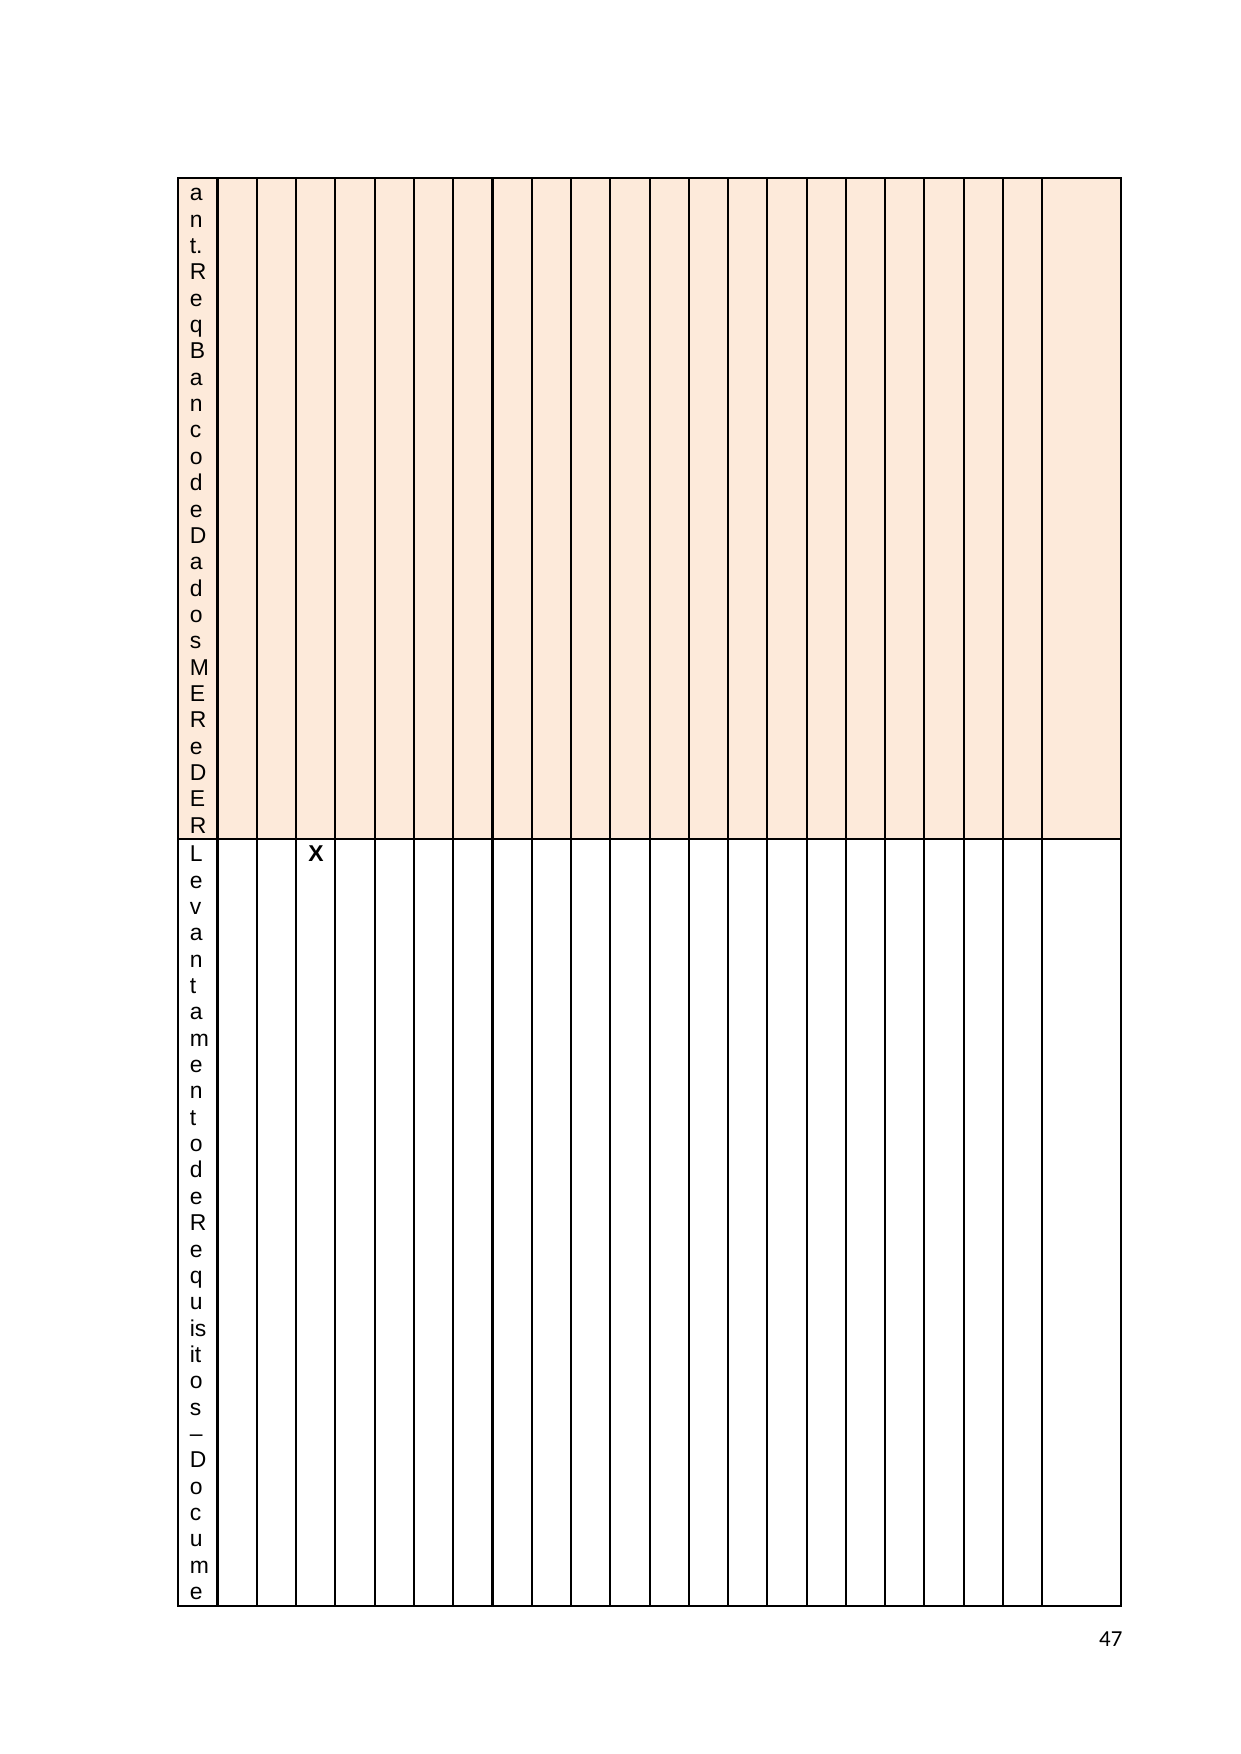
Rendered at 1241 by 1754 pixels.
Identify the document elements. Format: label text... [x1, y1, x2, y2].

table_cell [219, 840, 256, 1604]
table_cell [611, 179, 649, 838]
table_cell [494, 840, 531, 1604]
table_cell [847, 840, 884, 1604]
table_cell [886, 179, 923, 838]
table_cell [179, 179, 216, 838]
table_cell [415, 840, 452, 1604]
table_cell [376, 840, 413, 1604]
table_cell [651, 840, 688, 1604]
table_cell [336, 179, 374, 838]
table_cell [219, 179, 256, 838]
table_cell [376, 179, 413, 838]
table_cell [415, 179, 452, 838]
table_cell [494, 179, 531, 838]
table_cell [808, 840, 845, 1604]
table_cell [258, 840, 295, 1604]
table_cell [965, 179, 1002, 838]
table_cell [925, 840, 963, 1604]
table_cell [729, 179, 766, 838]
table_cell X [297, 840, 334, 1604]
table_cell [179, 840, 216, 1604]
table_cell [336, 840, 374, 1604]
table_cell [454, 179, 491, 838]
table_cell [1043, 840, 1120, 1604]
table_cell [533, 179, 570, 838]
table_cell [925, 179, 963, 838]
table_cell [965, 840, 1002, 1604]
table_cell [768, 179, 806, 838]
table_cell [690, 179, 727, 838]
table_cell [454, 840, 491, 1604]
table_cell [1004, 840, 1041, 1604]
table_cell X [297, 179, 334, 838]
table_cell [847, 179, 884, 838]
table_cell [808, 179, 845, 838]
table_cell [729, 840, 766, 1604]
table_cell [533, 840, 570, 1604]
table_cell [572, 179, 609, 838]
table_cell [572, 840, 609, 1604]
table_cell [258, 179, 295, 838]
table_cell [768, 840, 806, 1604]
table_cell [611, 840, 649, 1604]
table_cell [1004, 179, 1041, 838]
table_cell [690, 840, 727, 1604]
table_cell [886, 840, 923, 1604]
table_cell [651, 179, 688, 838]
table_cell [1043, 179, 1120, 838]
